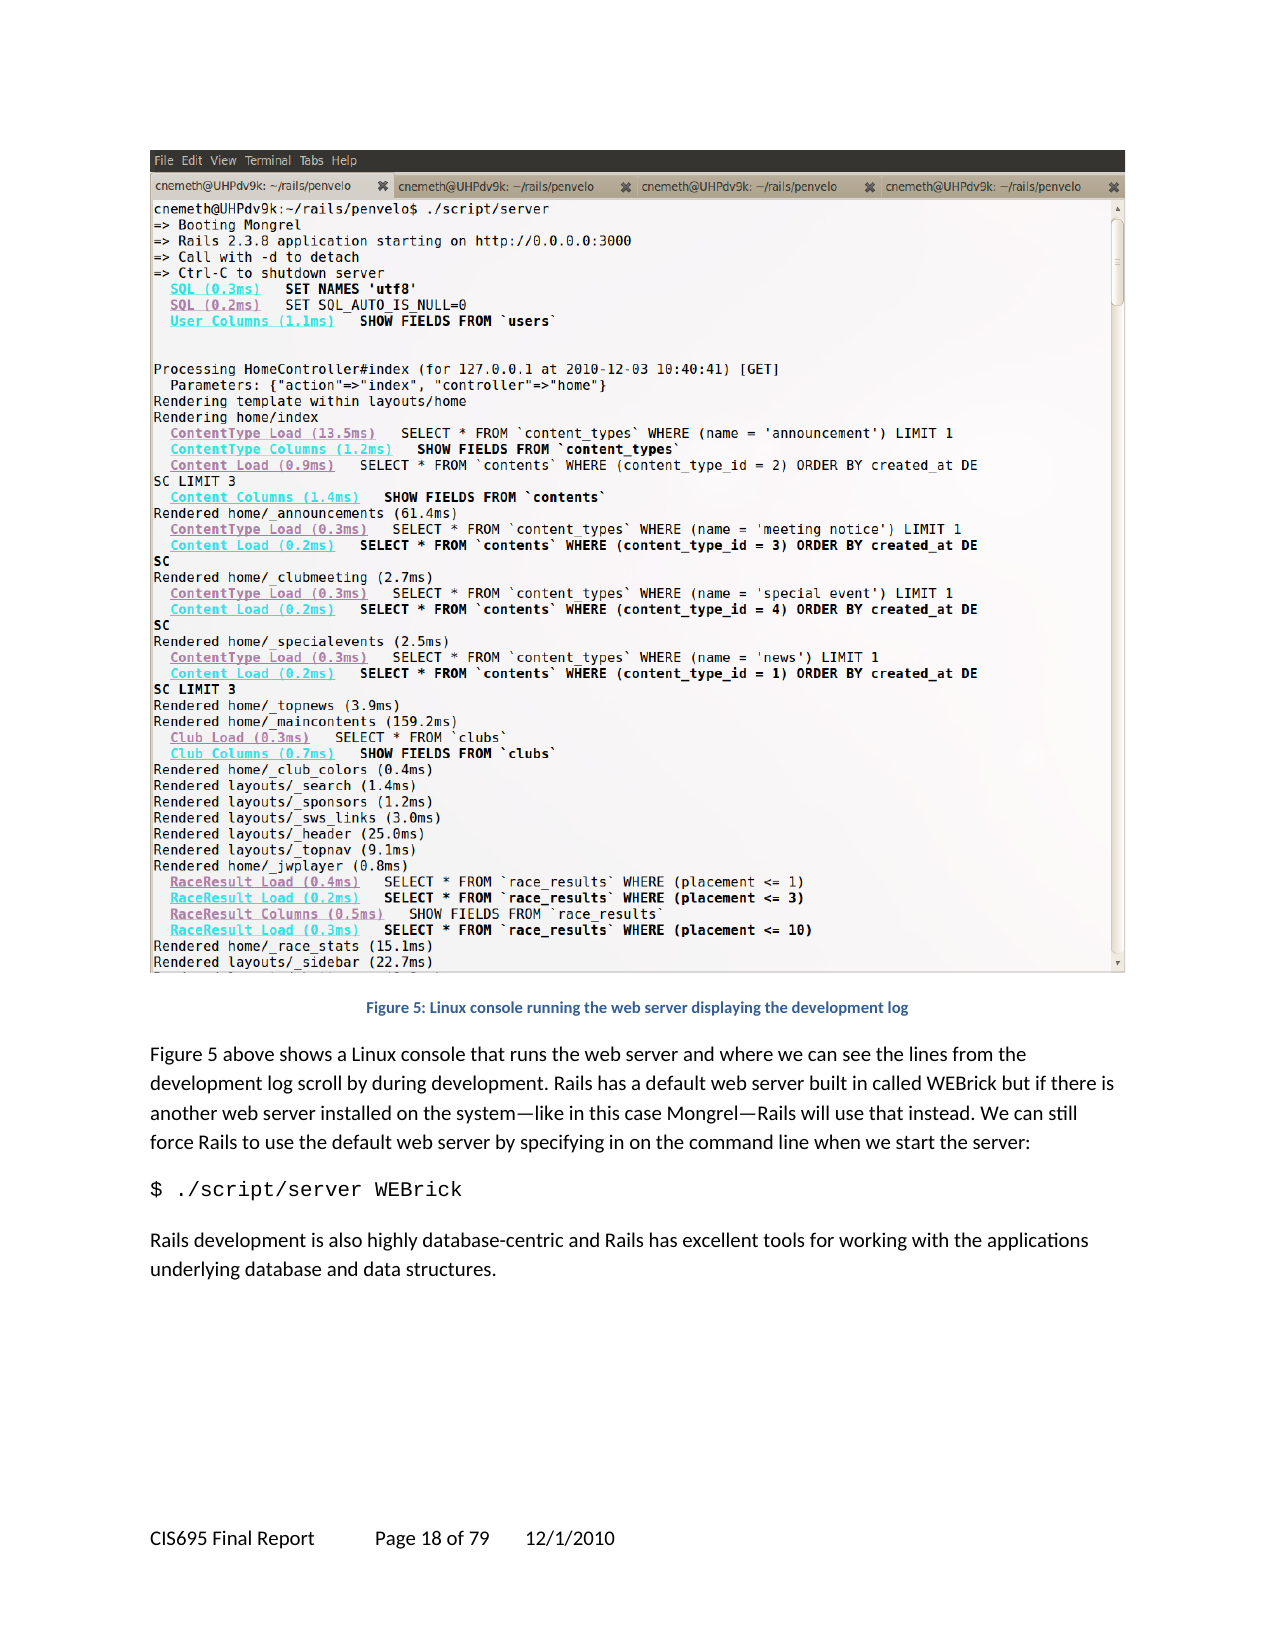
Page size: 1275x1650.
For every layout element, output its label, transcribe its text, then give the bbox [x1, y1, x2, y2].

picture [150, 150, 1125, 973]
text Rails development is also highly database-centric and Rails has excellent tools for working with the applications underlying database and data structures. [150, 1227, 1125, 1281]
text Figure 5 above shows a Linux console that runs the web server and where we can see the lines from the development log scroll by during development. Rails has a default web server built in called WEBrick but if there is another web server installed on the system—like in this case Mongrel—Rails will use that instead. We can still force Rails to use the default web server by specifying in on the command line when we start the server: [150, 1041, 1125, 1154]
text $ ./script/server WEBrick [150, 1179, 1125, 1202]
